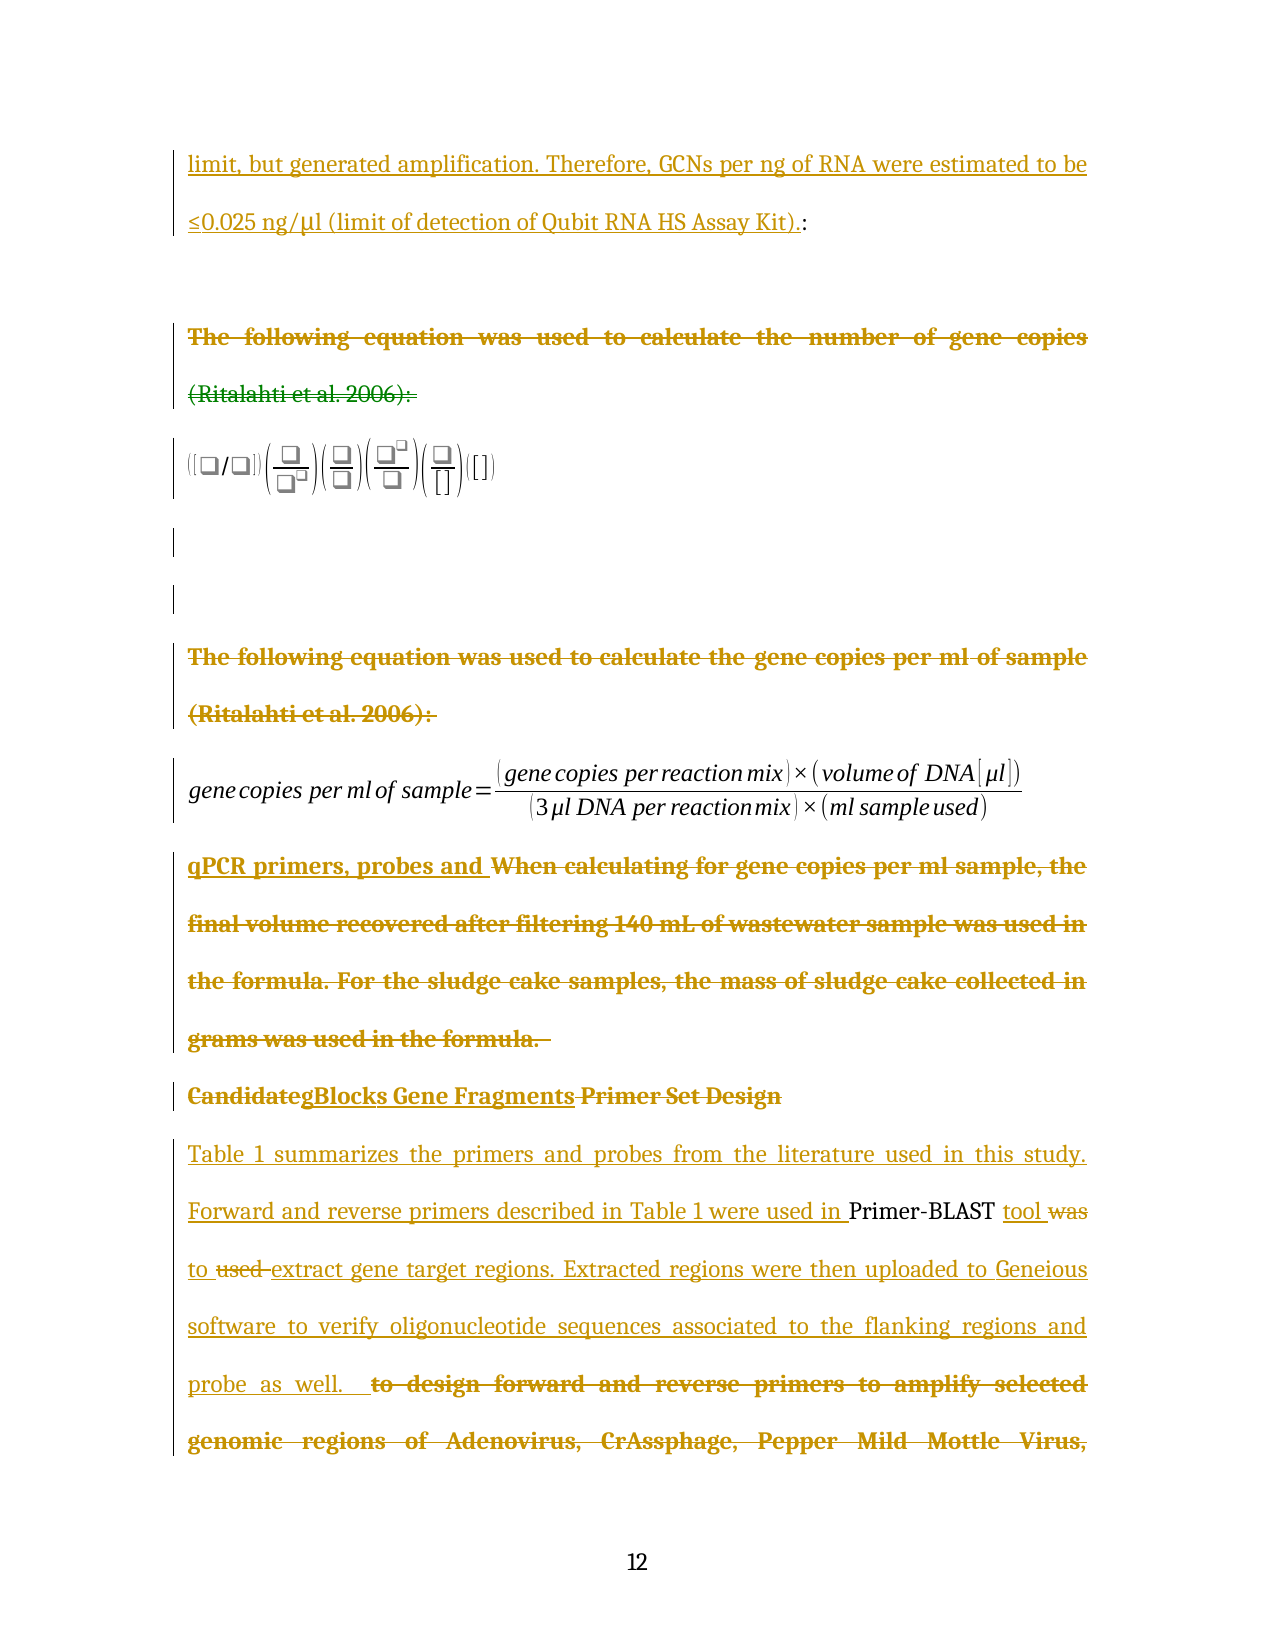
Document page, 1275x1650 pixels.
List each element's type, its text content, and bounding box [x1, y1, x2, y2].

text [187, 1443, 1087, 1456]
text The following equation was used to calculate the gene copies per ml of sample (Ritalahti et al. 2006): [187, 643, 1087, 658]
text The following equation was used to calculate the number of gene copies [187, 322, 1087, 337]
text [187, 150, 1087, 174]
text The following equation was used to calculate the number of gene copies [187, 338, 1087, 409]
text The following equation was used to calculate the gene copies per ml of sample (Ritalahti et al. 2006): [187, 659, 1087, 729]
